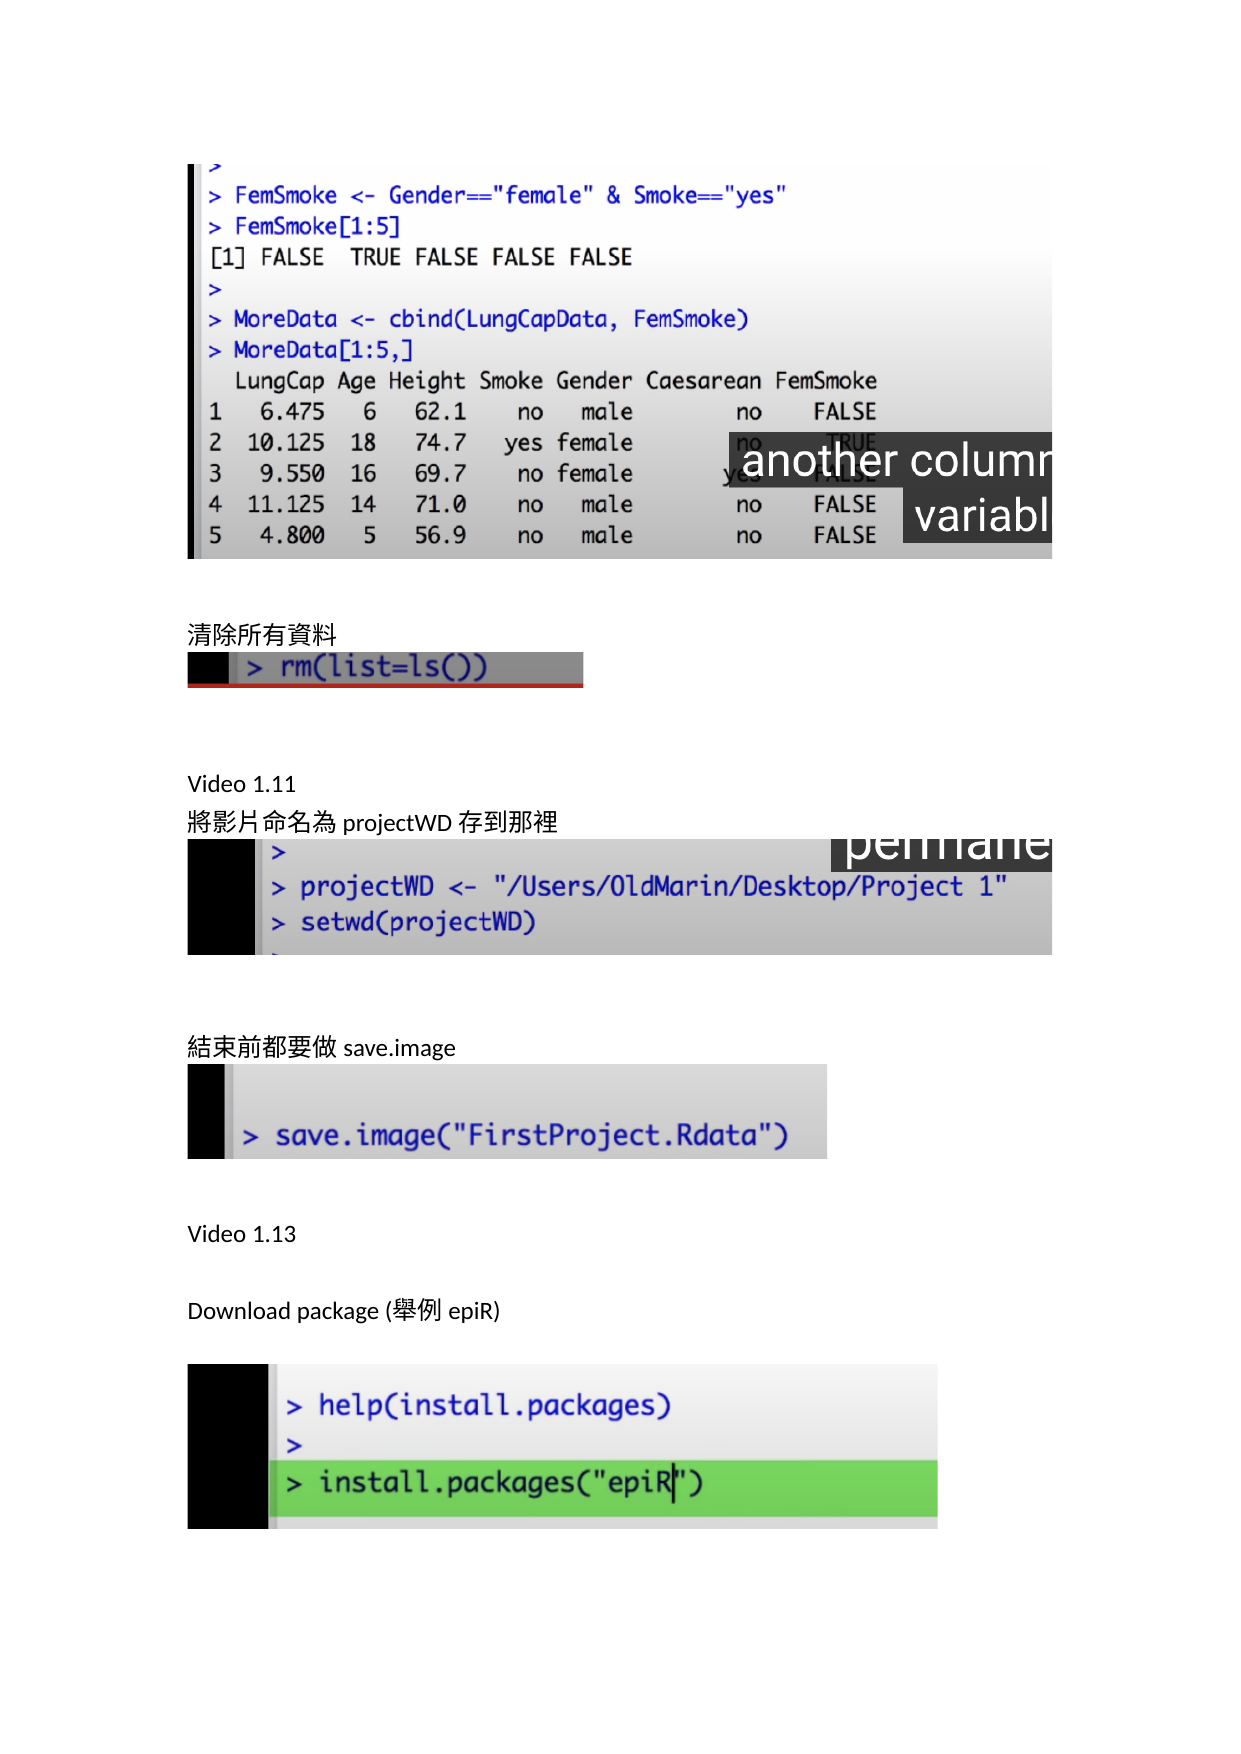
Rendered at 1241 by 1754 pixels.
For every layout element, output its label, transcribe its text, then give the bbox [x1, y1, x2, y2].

text Video 1.11 [187, 764, 1053, 802]
picture [187, 164, 1053, 559]
picture [187, 1364, 938, 1529]
text Download package (舉例 epiR) [187, 1289, 1053, 1327]
picture [187, 652, 584, 688]
picture [187, 1064, 828, 1159]
text 將影片命名為projectWD 存到那裡 [187, 802, 1053, 839]
picture [187, 839, 1053, 955]
text 結束前都要做 save.image [187, 1027, 1053, 1064]
text 清除所有資料 [187, 614, 1053, 652]
text Video 1.13 [187, 1214, 1053, 1252]
